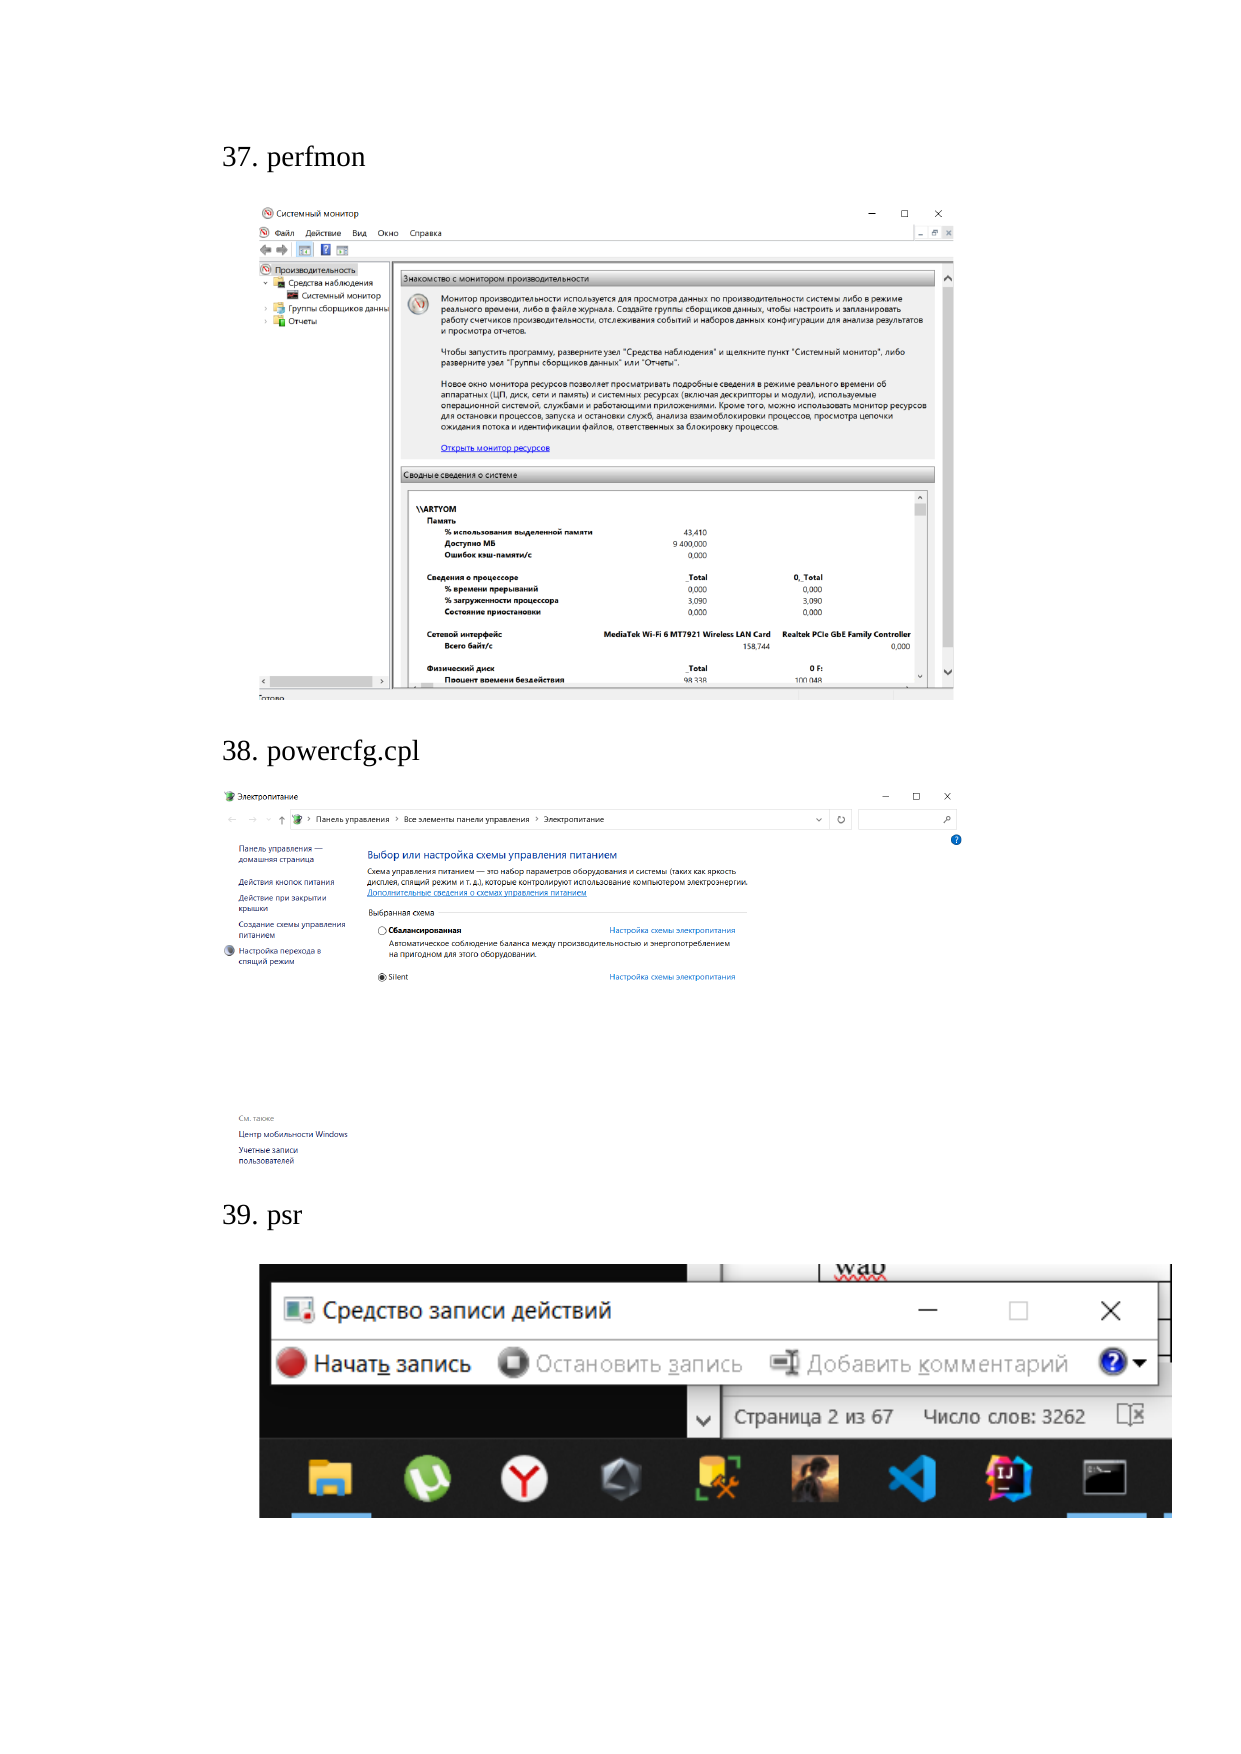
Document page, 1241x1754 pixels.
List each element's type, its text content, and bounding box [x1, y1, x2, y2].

list perfmon [222, 139, 1152, 172]
picture [259, 1264, 1172, 1518]
picture [259, 206, 954, 700]
list powercfg.cpl [222, 733, 1152, 767]
list psr [222, 1197, 1152, 1231]
picture [221, 787, 962, 1177]
